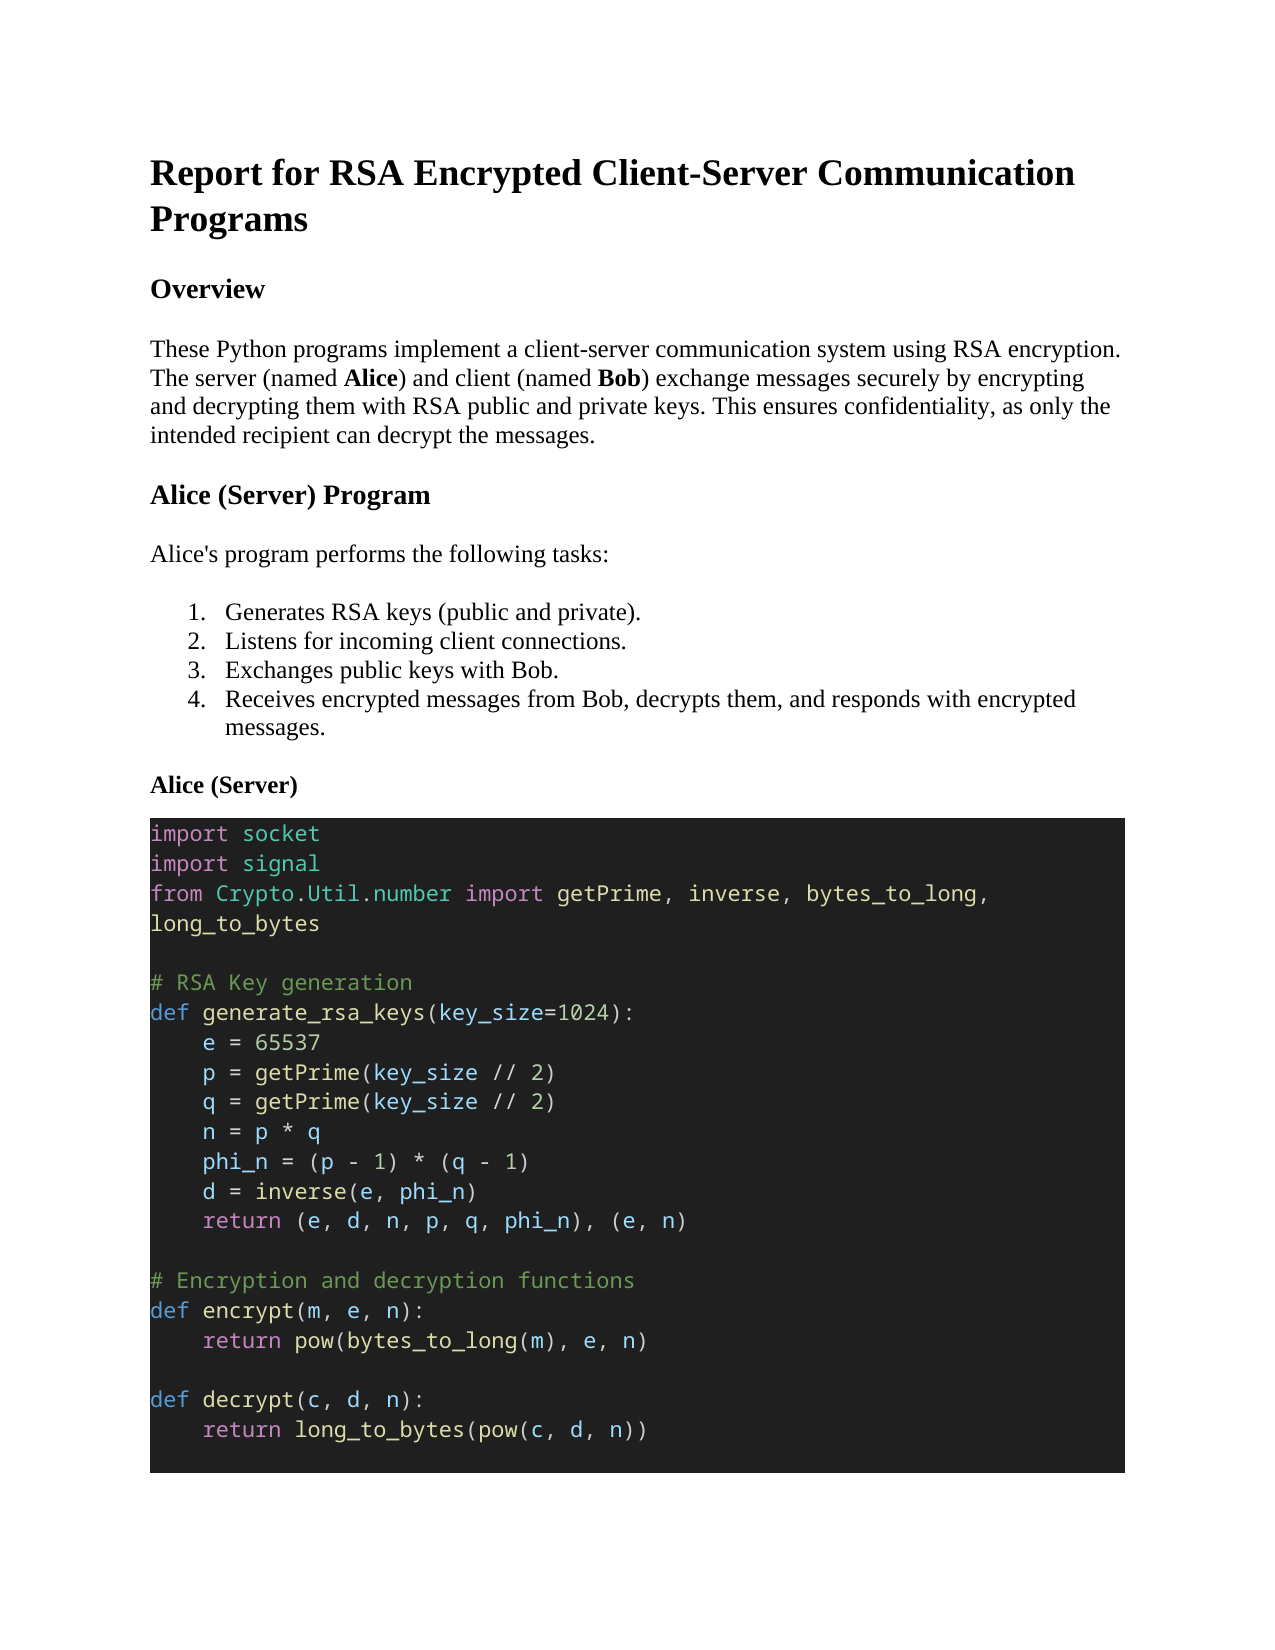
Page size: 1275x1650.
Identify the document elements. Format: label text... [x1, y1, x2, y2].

text n = p * q [150, 1116, 1125, 1146]
text return (e, d, n, p, q, phi_n), (e, n) [150, 1205, 1125, 1235]
text # Encryption and decryption functions [150, 1265, 1125, 1295]
list Generates RSA keys (public and private). [187, 597, 1125, 626]
text Alice's program performs the following tasks: [150, 539, 1125, 568]
text Alice (Server) [150, 770, 1125, 799]
text return long_to_bytes(pow(c, d, n)) [150, 1414, 1125, 1444]
text import signal [150, 848, 1125, 878]
text # RSA Key generation [150, 967, 1125, 997]
text def generate_rsa_keys(key_size=1024): [150, 997, 1125, 1027]
list Receives encrypted messages from Bob, decrypts them, and responds with encrypted messages. [187, 684, 1125, 741]
text e = 65537 [150, 1027, 1125, 1056]
text Alice (Server) Program [150, 478, 1125, 510]
text q = getPrime(key_size // 2) [150, 1086, 1125, 1116]
text Report for RSA Encrypted Client-Server Communication Programs [150, 150, 1125, 240]
text return pow(bytes_to_long(m), e, n) [150, 1324, 1125, 1354]
text These Python programs implement a client-server communication system using RSA encryption. The server (named Alice) and client (named Bob) exchange messages securely by encrypting and decrypting them with RSA public and private keys. This ensures confidentiality, as only the intended recipient can decrypt the messages. [150, 334, 1125, 449]
list Listens for incoming client connections. [187, 626, 1125, 655]
text def decrypt(c, d, n): [150, 1384, 1125, 1414]
text import socket [150, 818, 1125, 848]
text phi_n = (p - 1) * (q - 1) [150, 1146, 1125, 1176]
text d = inverse(e, phi_n) [150, 1176, 1125, 1205]
text Overview [150, 272, 1125, 305]
text def encrypt(m, e, n): [150, 1295, 1125, 1324]
list Exchanges public keys with Bob. [187, 655, 1125, 684]
text from Crypto.Util.number import getPrime, inverse, bytes_to_long, long_to_bytes [150, 878, 1125, 937]
text p = getPrime(key_size // 2) [150, 1056, 1125, 1086]
